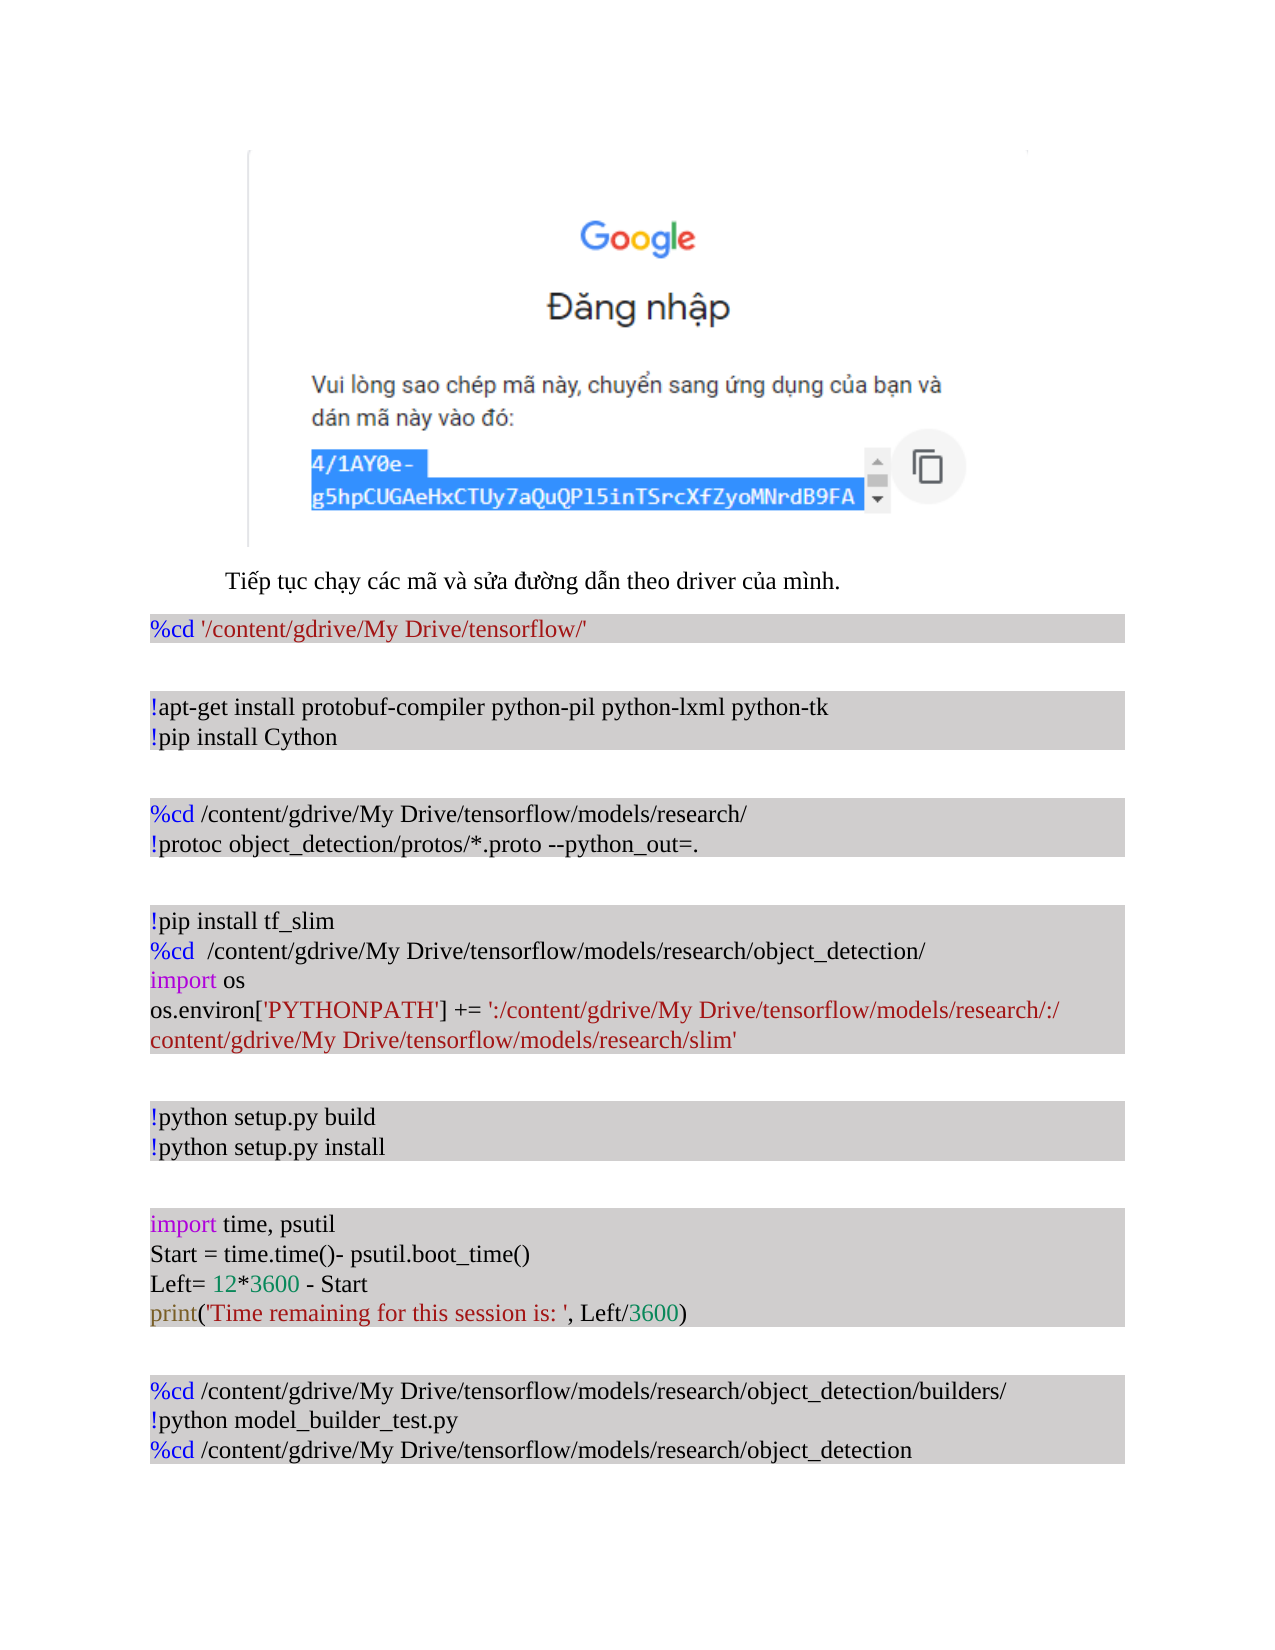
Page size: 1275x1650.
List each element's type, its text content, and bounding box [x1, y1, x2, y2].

text Tiếp tục chạy các mã và sửa đường dẫn theo driver của mình. [150, 566, 1125, 595]
text !protoc object_detection/protos/*.proto --python_out=. [150, 828, 1125, 857]
text !apt-get install protobuf-compiler python-pil python-lxml python-tk [150, 691, 1125, 721]
text %cd /content/gdrive/My Drive/tensorflow/models/research/object_detection/ [150, 935, 1125, 964]
text %cd /content/gdrive/My Drive/tensorflow/models/research/object_detection/builders/ [150, 1375, 1125, 1404]
text import os [150, 964, 1125, 994]
text print('Time remaining for this session is: ', Left/3600) [150, 1297, 1125, 1327]
text import time, psutil [150, 1208, 1125, 1238]
text !python model_builder_test.py [150, 1404, 1125, 1434]
text Left= 12*3600 - Start [150, 1268, 1125, 1297]
text %cd /content/gdrive/My Drive/tensorflow/models/research/ [150, 798, 1125, 828]
text !pip install Cython [150, 721, 1125, 750]
text Start = time.time()- psutil.boot_time() [150, 1238, 1125, 1268]
text !python setup.py build [150, 1101, 1125, 1131]
text os.environ['PYTHONPATH'] += ':/content/gdrive/My Drive/tensorflow/models/research/:/content/gdrive/My Drive/tensorflow/models/research/slim' [150, 994, 1125, 1054]
text %cd /content/gdrive/My Drive/tensorflow/models/research/object_detection [150, 1434, 1125, 1464]
picture [246, 150, 1029, 547]
text %cd '/content/gdrive/My Drive/tensorflow/' [150, 614, 1125, 643]
text !python setup.py install [150, 1131, 1125, 1161]
text !pip install tf_slim [150, 905, 1125, 935]
